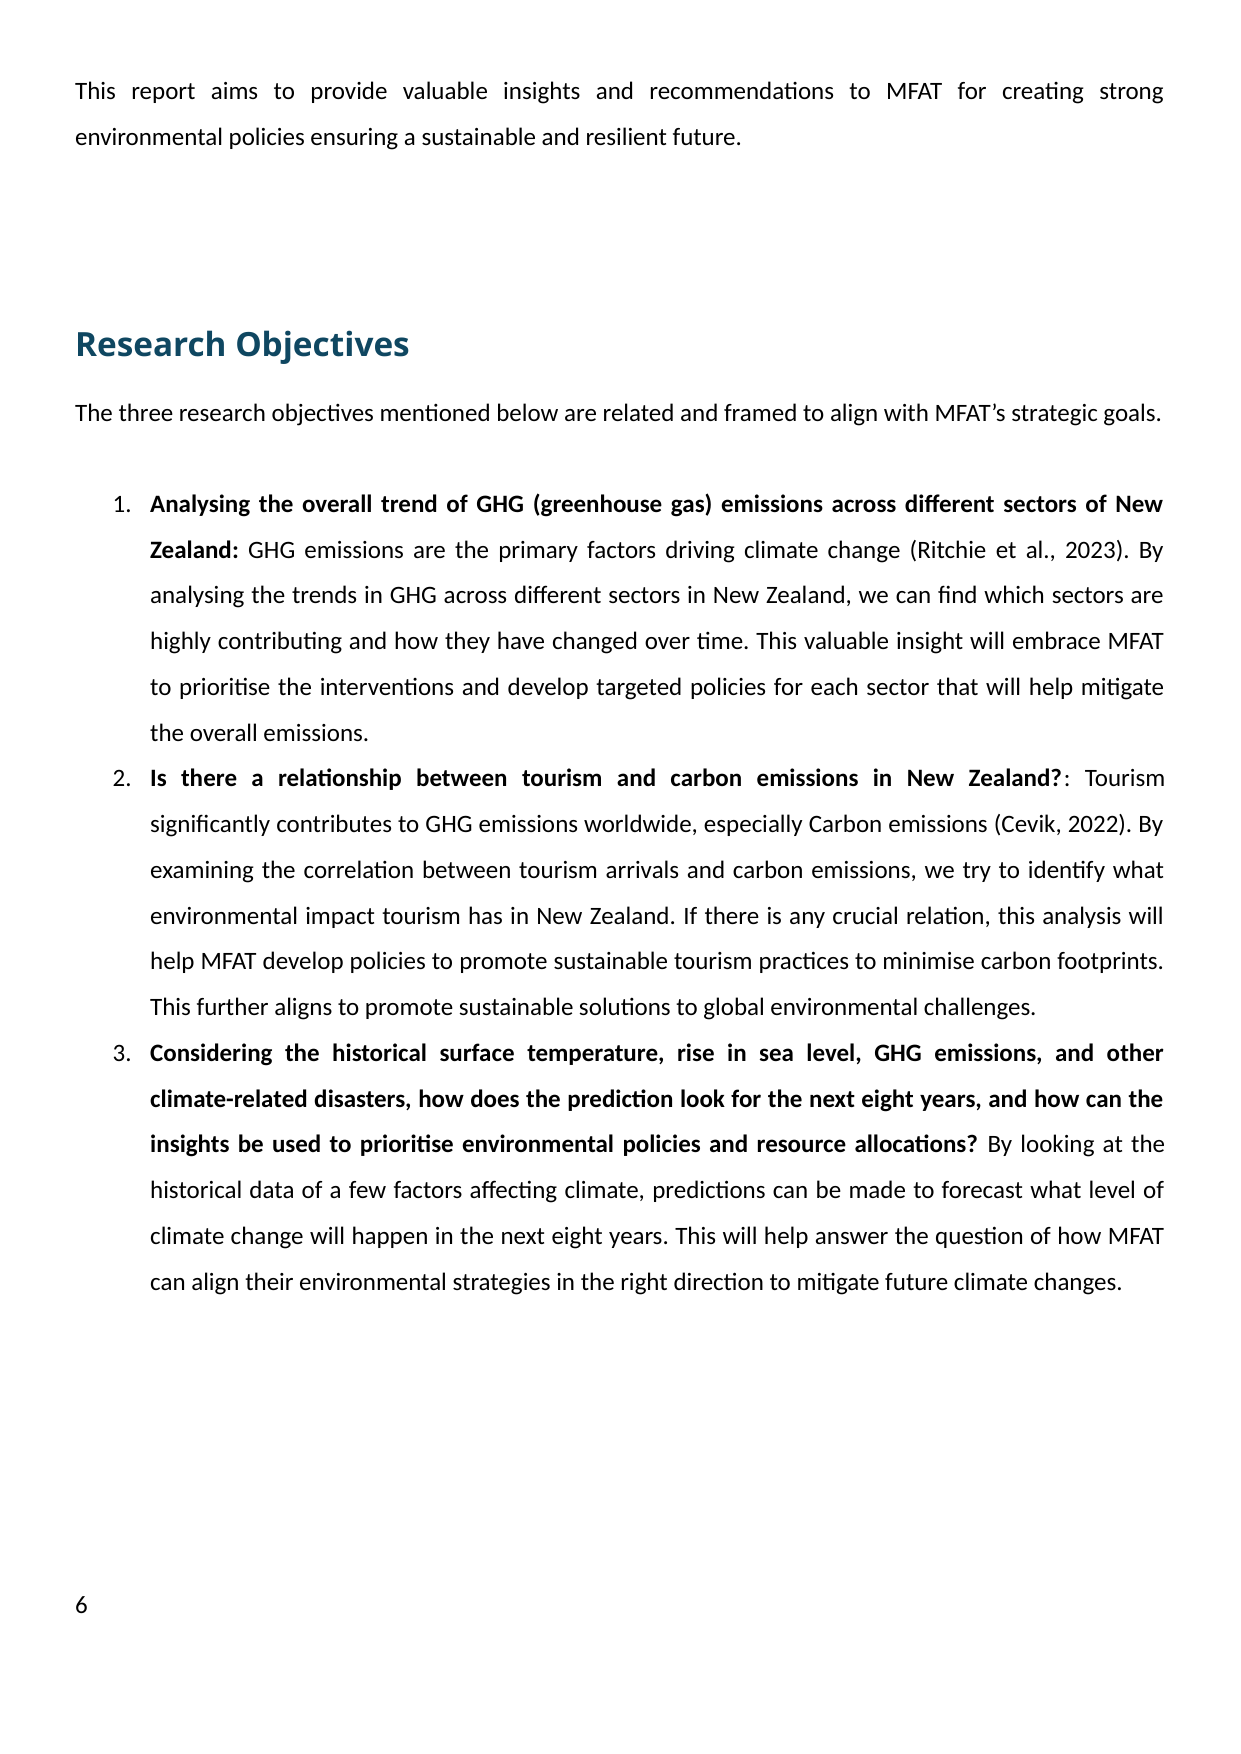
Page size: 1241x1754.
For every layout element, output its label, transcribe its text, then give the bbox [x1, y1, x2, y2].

subtitle Research Objectives [75, 320, 1165, 366]
list Analysing the overall trend of GHG (greenhouse gas) emissions across different sectors of New Zealand: GHG emissions are the primary factors driving climate change (Ritchie et al., 2023). By analysing the trends in GHG across different sectors in New Zealand, we can find which sectors are highly contributing and how they have changed over time. This valuable insight will embrace MFAT to prioritise the interventions and develop targeted policies for each sector that will help mitigate the overall emissions. [112, 488, 1165, 747]
list Considering the historical surface temperature, rise in sea level, GHG emissions, and other climate-related disasters, how does the prediction look for the next eight years, and how can the insights be used to prioritise environmental policies and resource allocations? By looking at the historical data of a few factors affecting climate, predictions can be made to forecast what level of climate change will happen in the next eight years. This will help answer the question of how MFAT can align their environmental strategies in the right direction to mitigate future climate changes. [112, 1037, 1165, 1296]
text This report aims to provide valuable insights and recommendations to MFAT for creating strong environmental policies ensuring a sustainable and resilient future. [75, 75, 1165, 151]
list Is there a relationship between tourism and carbon emissions in New Zealand?: Tourism significantly contributes to GHG emissions worldwide, especially Carbon emissions (Cevik, 2022). By examining the correlation between tourism arrivals and carbon emissions, we try to identify what environmental impact tourism has in New Zealand. If there is any crucial relation, this analysis will help MFAT develop policies to promote sustainable tourism practices to minimise carbon footprints. This further aligns to promote sustainable solutions to global environmental challenges. [112, 763, 1165, 1022]
text The three research objectives mentioned below are related and framed to align with MFAT’s strategic goals. [75, 397, 1165, 427]
